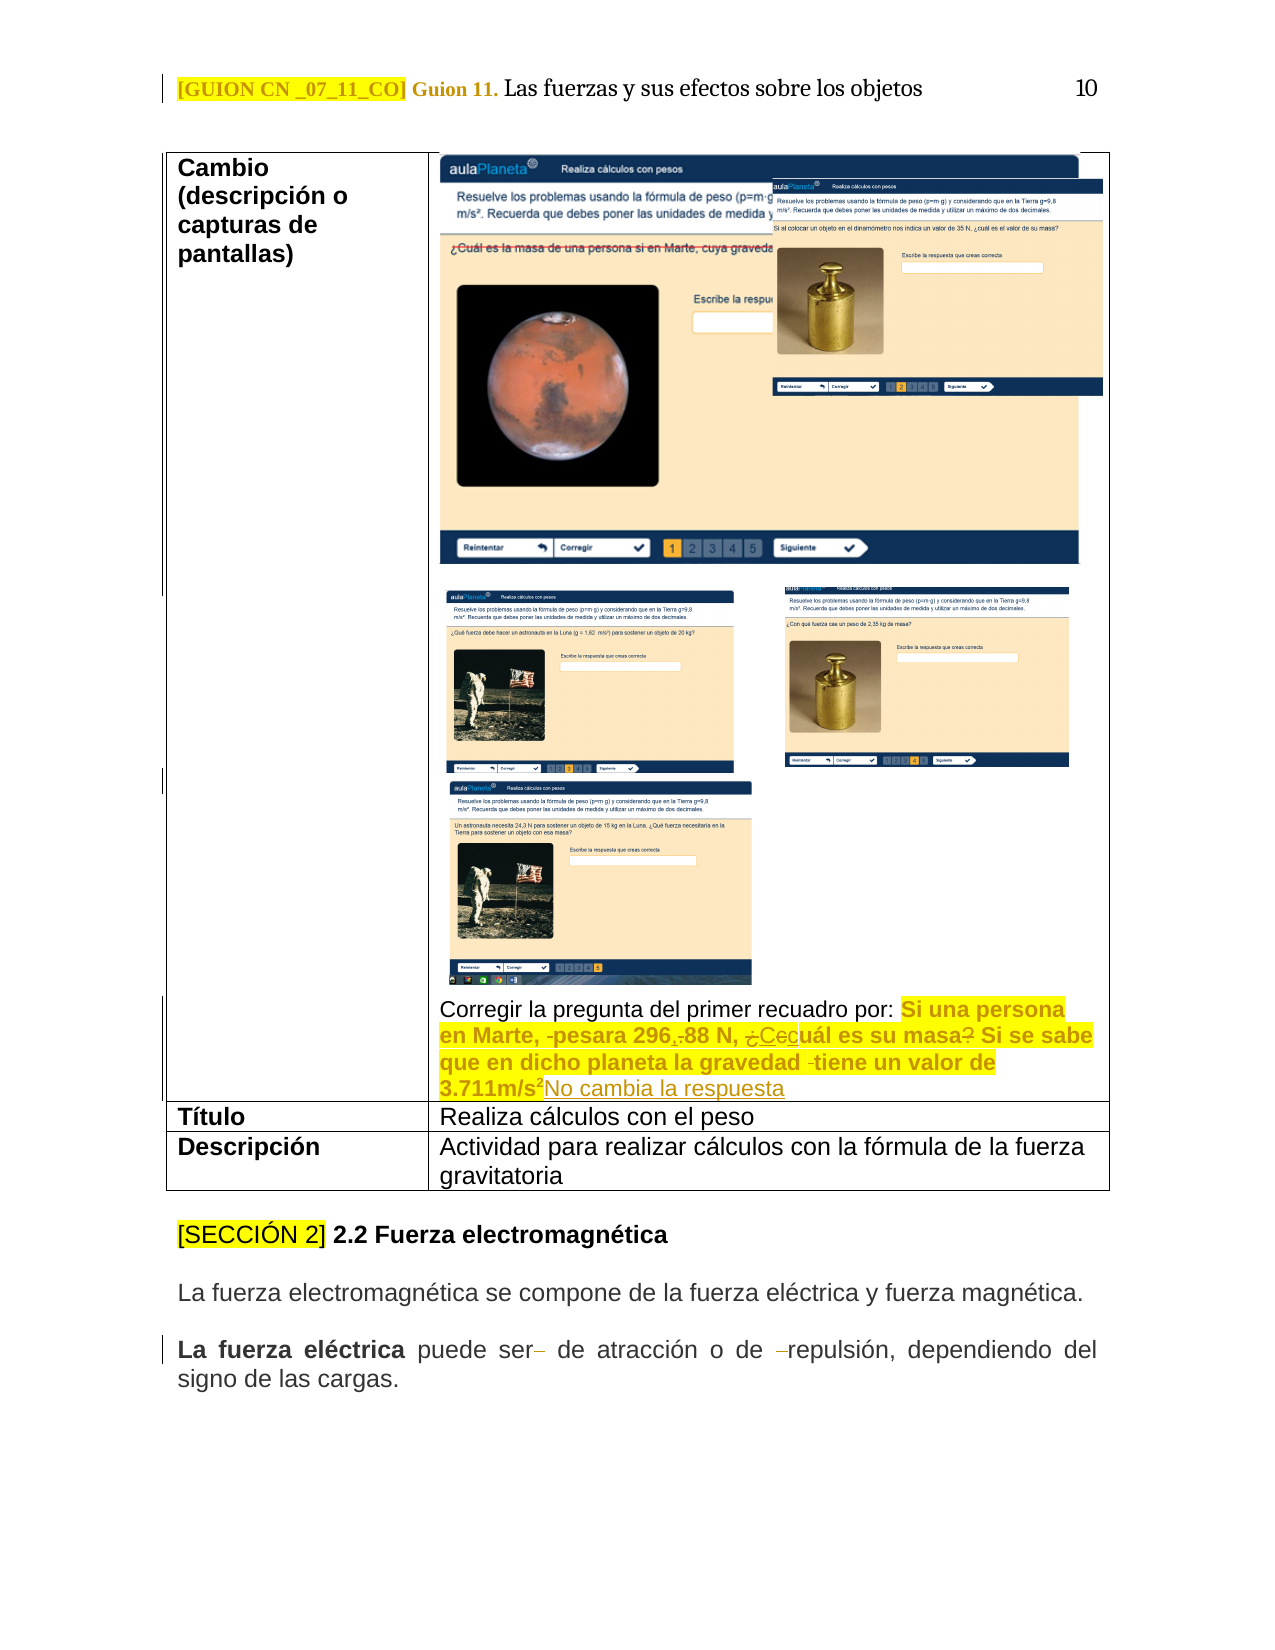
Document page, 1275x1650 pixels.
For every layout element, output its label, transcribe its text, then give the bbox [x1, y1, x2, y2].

table_cell Actividad para realizar cálculos con la fórmula de la fuerza gravitatoria [429, 1132, 1109, 1189]
table_cell Cambio (descripción o capturas de pantallas) [167, 153, 428, 1101]
table_cell Descripción [167, 1132, 428, 1189]
picture [444, 590, 735, 773]
picture [439, 152, 1103, 564]
table_cell Título [167, 1102, 428, 1131]
text La fuerza eléctrica puede ser de atracción o de repulsión, dependiendo del signo de las cargas. [177, 1335, 1098, 1393]
picture [785, 587, 1069, 767]
picture [449, 780, 752, 985]
table_cell Realiza cálculos con el peso [429, 1102, 1109, 1131]
table_cell Corregir la pregunta del primer recuadro por: Si una persona en Marte, pesara 29688 N, uál es su masa Si se sabe que en dicho planeta la gravedad tiene un valor de 3.711m/s2 [429, 153, 1109, 1101]
text La fuerza electromagnética se compone de la fuerza eléctrica y fuerza magnética. [177, 1278, 1098, 1306]
text [SECCIÓN 2] 2.2 Fuerza electromagnética [326, 1220, 1098, 1248]
